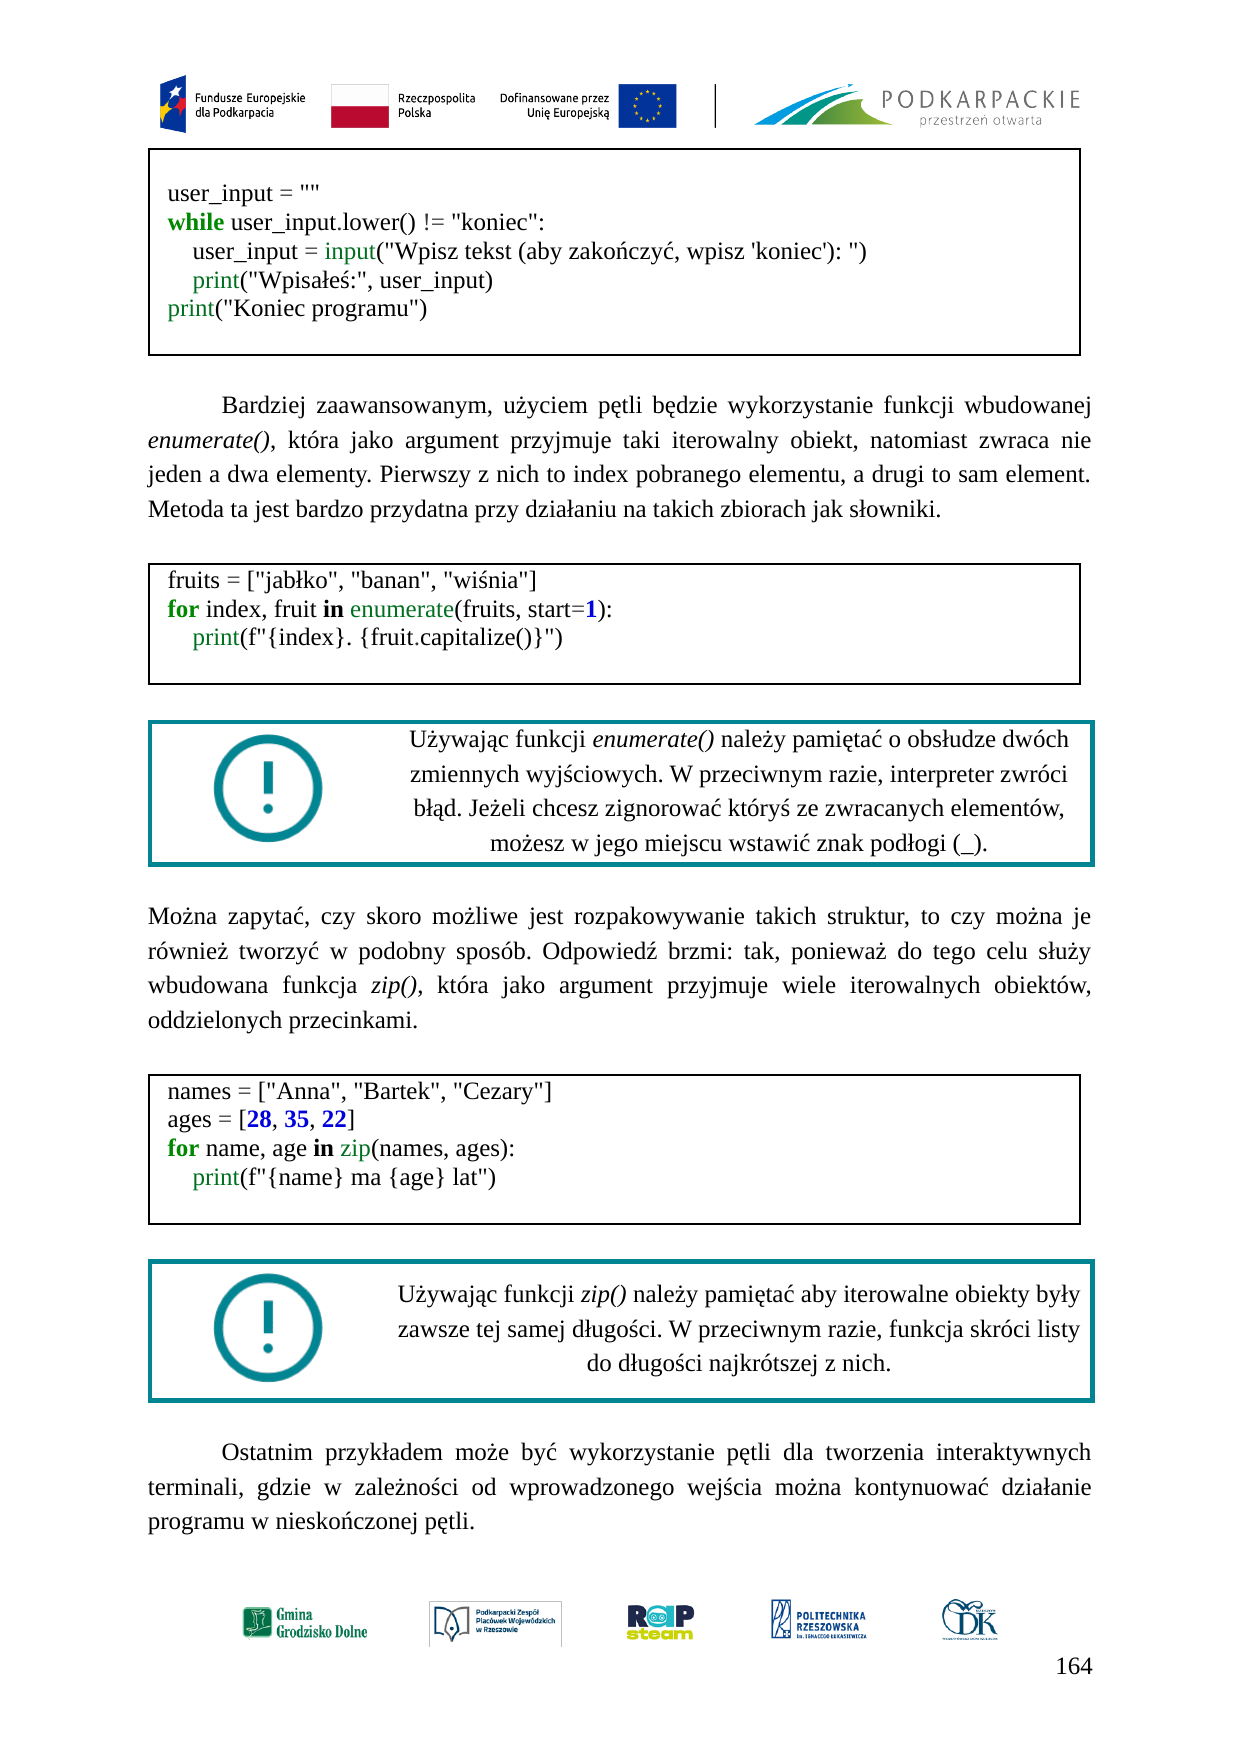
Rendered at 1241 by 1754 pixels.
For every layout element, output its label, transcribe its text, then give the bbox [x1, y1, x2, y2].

table_header [150, 150, 1079, 354]
text Można zapytać, czy skoro możliwe jest rozpakowywanie takich struktur, to czy można je również tworzyć w podobny sposób. Odpowiedź brzmi: tak, ponieważ do tego celu służy wbudowana funkcja zip(), która jako argument przyjmuje wiele iterowalnych obiektów, oddzielonych przecinkami. [148, 901, 1092, 1033]
picture [203, 1263, 333, 1393]
table_header [150, 565, 1079, 683]
picture [242, 1585, 998, 1652]
table_header Używając funkcji zip() należy pamiętać aby iterowalne obiekty były zawsze tej samej długości. W przeciwnym razie, funkcja skróci listy do długości najkrótszej z nich. [386, 1264, 1090, 1398]
picture [147, 60, 1093, 148]
table_header [150, 1076, 1079, 1222]
picture [203, 724, 333, 853]
text Ostatnim przykładem może być wykorzystanie pętli dla tworzenia interaktywnych terminali, gdzie w zależności od wprowadzonego wejścia można kontynuować działanie programu w nieskończonej pętli. [148, 1437, 1092, 1535]
table_header [152, 724, 386, 862]
table_header [152, 1264, 386, 1398]
text Bardziej zaawansowanym, użyciem pętli będzie wykorzystanie funkcji wbudowanej enumerate(), która jako argument przyjmuje taki iterowalny obiekt, natomiast zwraca nie jeden a dwa elementy. Pierwszy z nich to index pobranego elementu, a drugi to sam element. Metoda ta jest bardzo przydatna przy działaniu na takich zbiorach jak słowniki. [148, 391, 1092, 523]
table_header Używając funkcji enumerate() należy pamiętać o obsłudze dwóch zmiennych wyjściowych. W przeciwnym razie, interpreter zwróci błąd. Jeżeli chcesz zignorować któryś ze zwracanych elementów, możesz w jego miejscu wstawić znak podłogi (_). [386, 724, 1090, 862]
